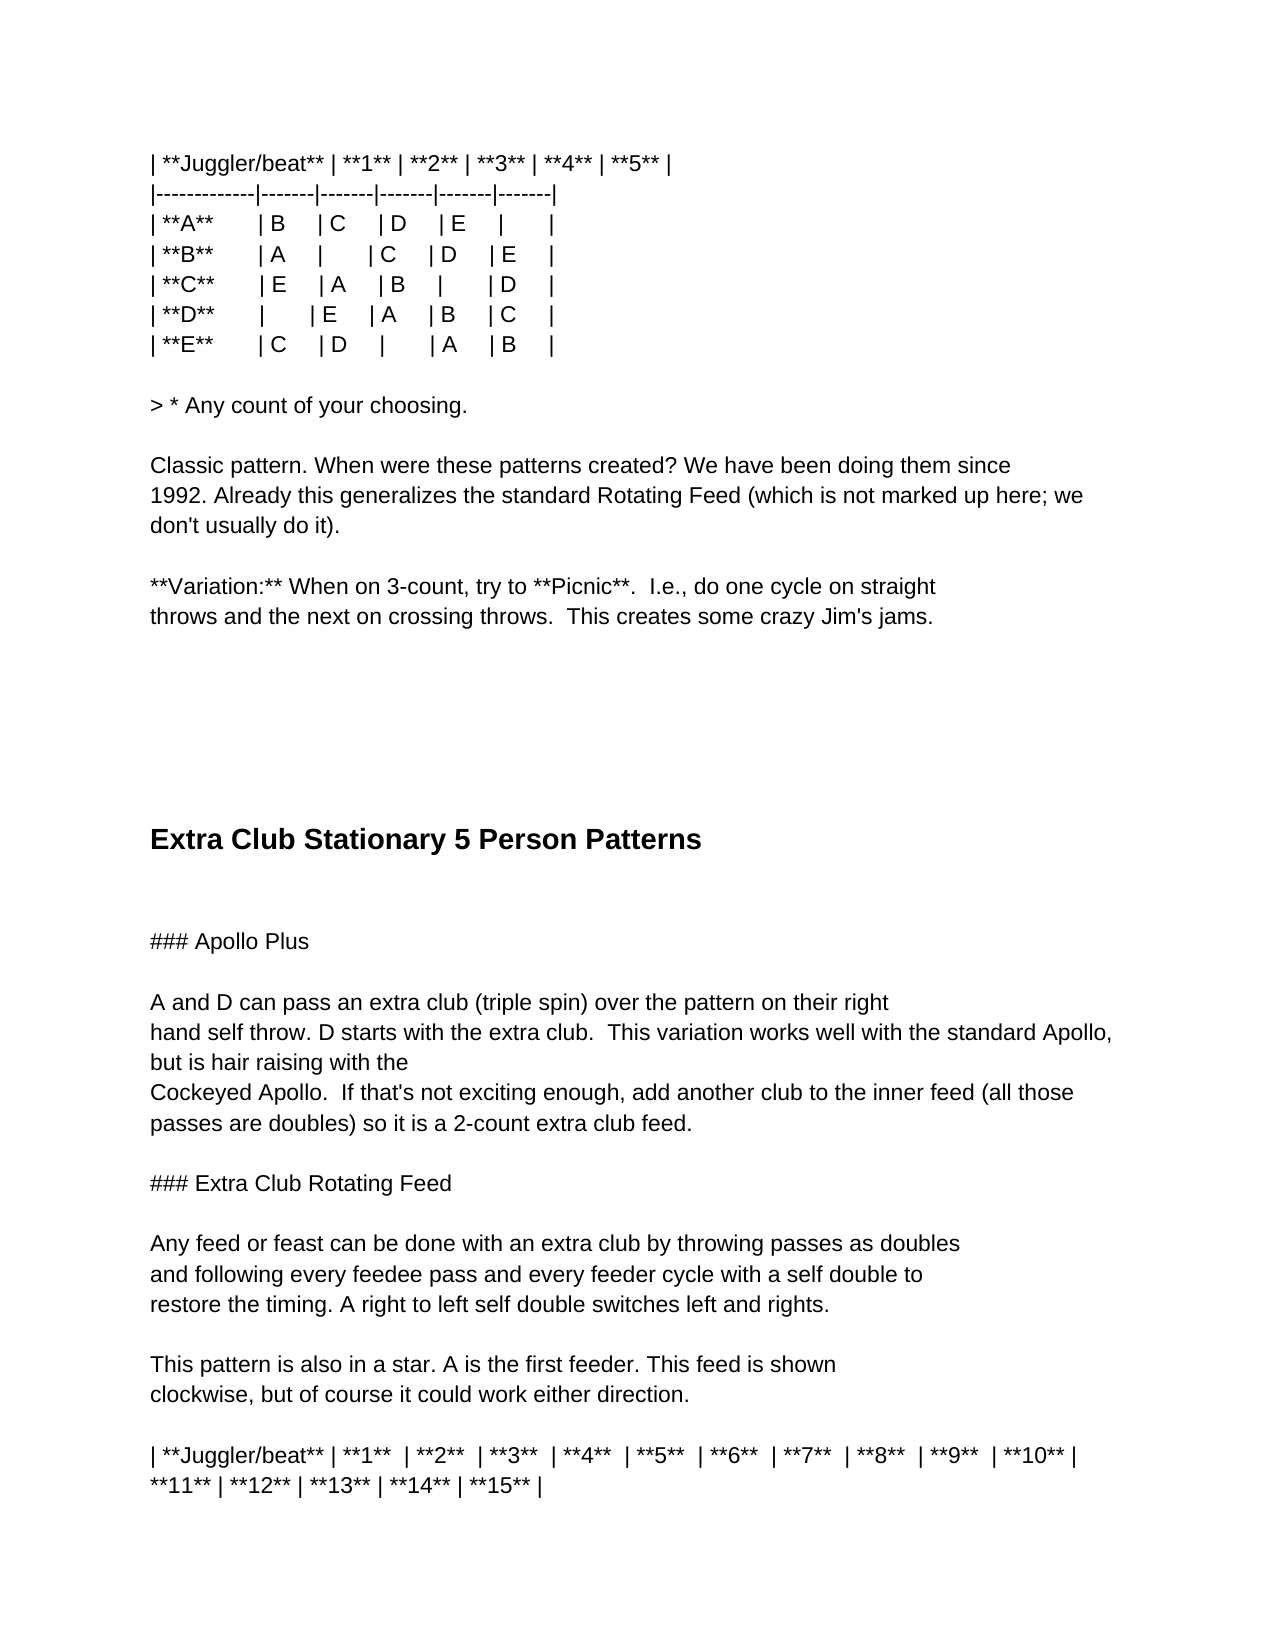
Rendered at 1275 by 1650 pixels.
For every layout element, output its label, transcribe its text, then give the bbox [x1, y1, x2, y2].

text | **C** | E | A | B | | D | [150, 271, 1125, 297]
text | **Juggler/beat** | **1** | **2** | **3** | **4** | **5** | **6** | **7** | **8** | **9** | **10** | **11** | **12** | **13** | **14** | **15** | [150, 1442, 1125, 1498]
text **Variation:** When on 3-count, try to **Picnic**. I.e., do one cycle on straight [150, 573, 1125, 599]
text A and D can pass an extra club (triple spin) over the pattern on their right [150, 989, 1125, 1015]
text | **E** | C | D | | A | B | [150, 331, 1125, 358]
text clockwise, but of course it could work either direction. [150, 1381, 1125, 1408]
text passes are doubles) so it is a 2-count extra club feed. [150, 1109, 1125, 1136]
text | **A** | B | C | D | E | | [150, 210, 1125, 237]
text |-------------|-------|-------|-------|-------|-------| [150, 180, 1125, 207]
text ### Extra Club Rotating Feed [150, 1170, 1125, 1196]
text restore the timing. A right to left self double switches left and rights. [150, 1291, 1125, 1317]
text This pattern is also in a star. A is the first feeder. This feed is shown [150, 1351, 1125, 1378]
text hand self throw. D starts with the extra club. This variation works well with the standard Apollo, but is hair raising with the [150, 1019, 1125, 1076]
text > * Any count of your choosing. [150, 392, 1125, 418]
text throws and the next on crossing throws. This creates some crazy Jim's jams. [150, 603, 1125, 629]
text | **B** | A | | C | D | E | [150, 241, 1125, 267]
text | **Juggler/beat** | **1** | **2** | **3** | **4** | **5** | [150, 150, 1125, 176]
text Cockeyed Apollo. If that's not exciting enough, add another club to the inner feed (all those [150, 1079, 1125, 1106]
subtitle Extra Club Stationary 5 Person Patterns [150, 822, 1125, 855]
text and following every feedee pass and every feeder cycle with a self double to [150, 1261, 1125, 1287]
text ### Apollo Plus [150, 928, 1125, 955]
text 1992. Already this generalizes the standard Rotating Feed (which is not marked up here; we don't usually do it). [150, 482, 1125, 539]
text Classic pattern. When were these patterns created? We have been doing them since [150, 452, 1125, 478]
text | **D** | | E | A | B | C | [150, 301, 1125, 327]
text Any feed or feast can be done with an extra club by throwing passes as doubles [150, 1230, 1125, 1257]
